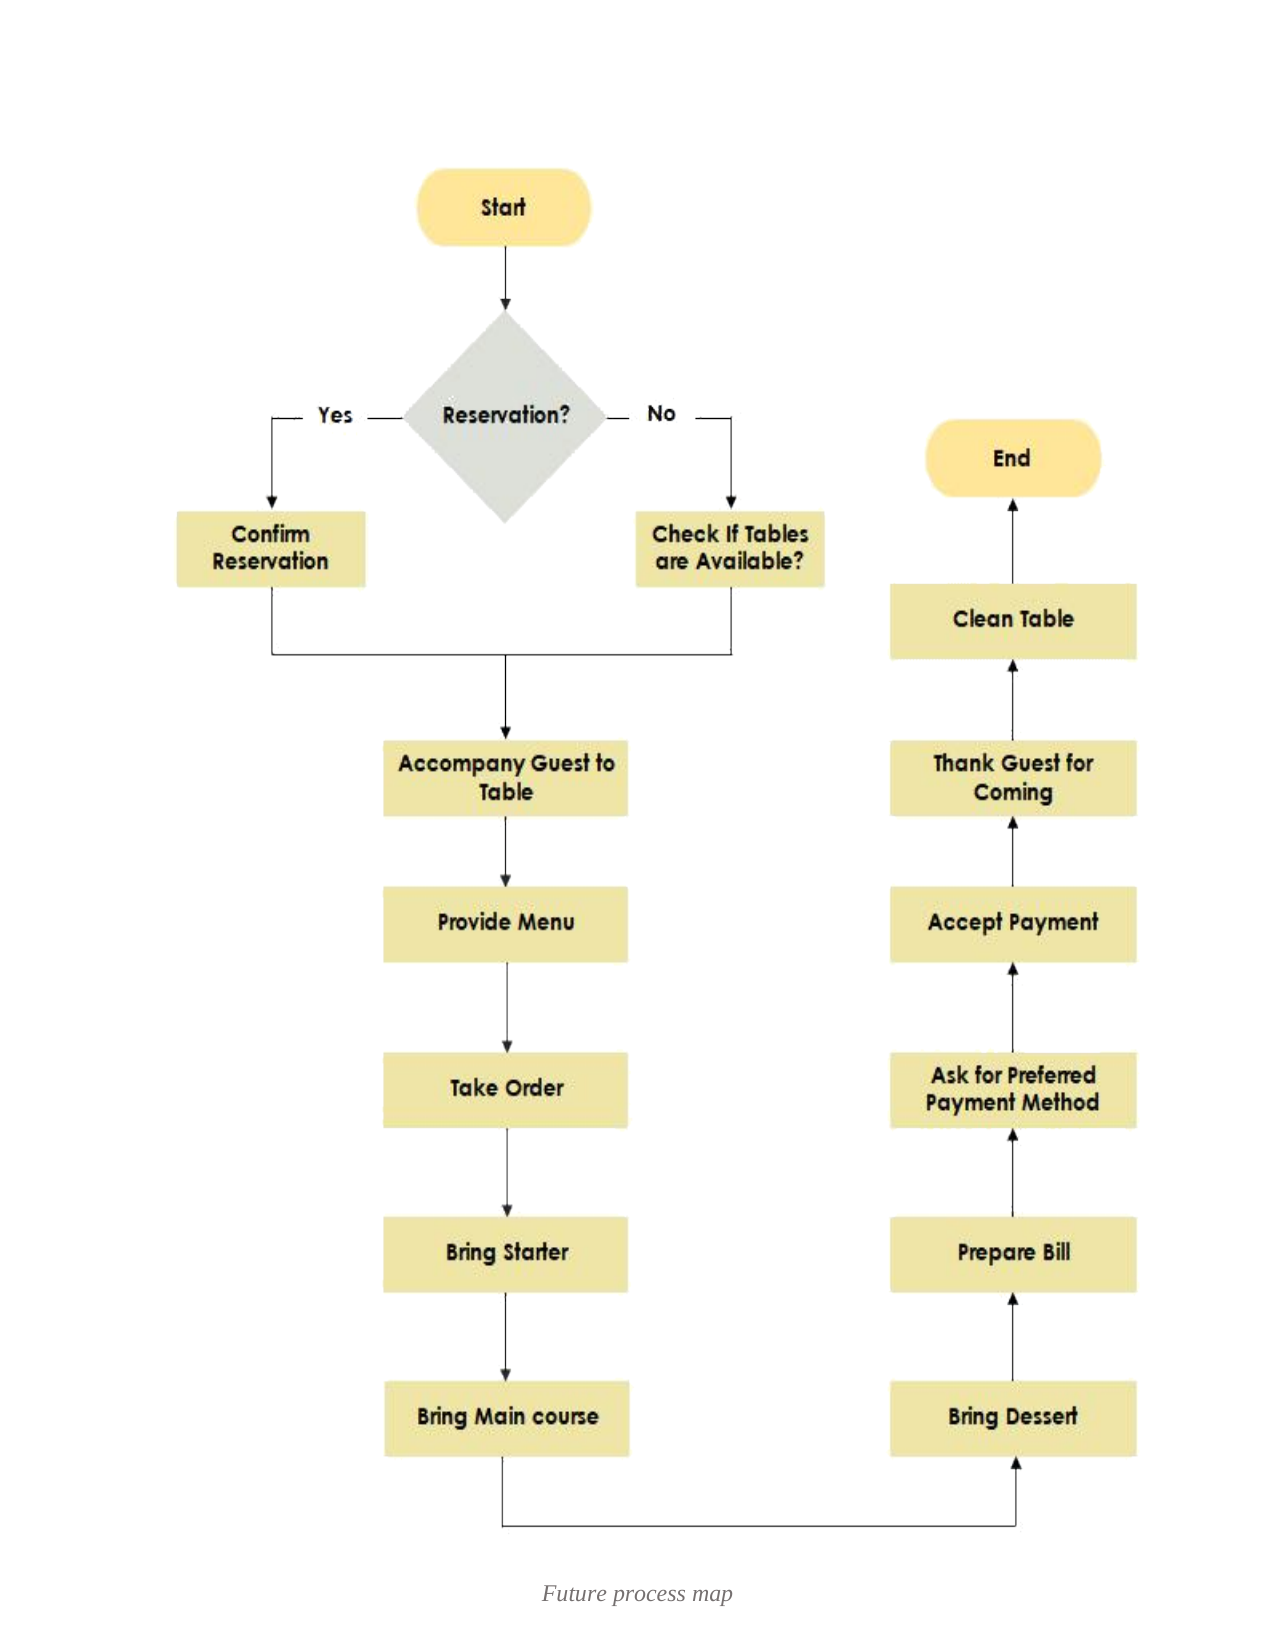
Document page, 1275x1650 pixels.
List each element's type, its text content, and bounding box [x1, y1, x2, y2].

picture [153, 152, 1177, 1569]
text Future process map [150, 1579, 1125, 1606]
